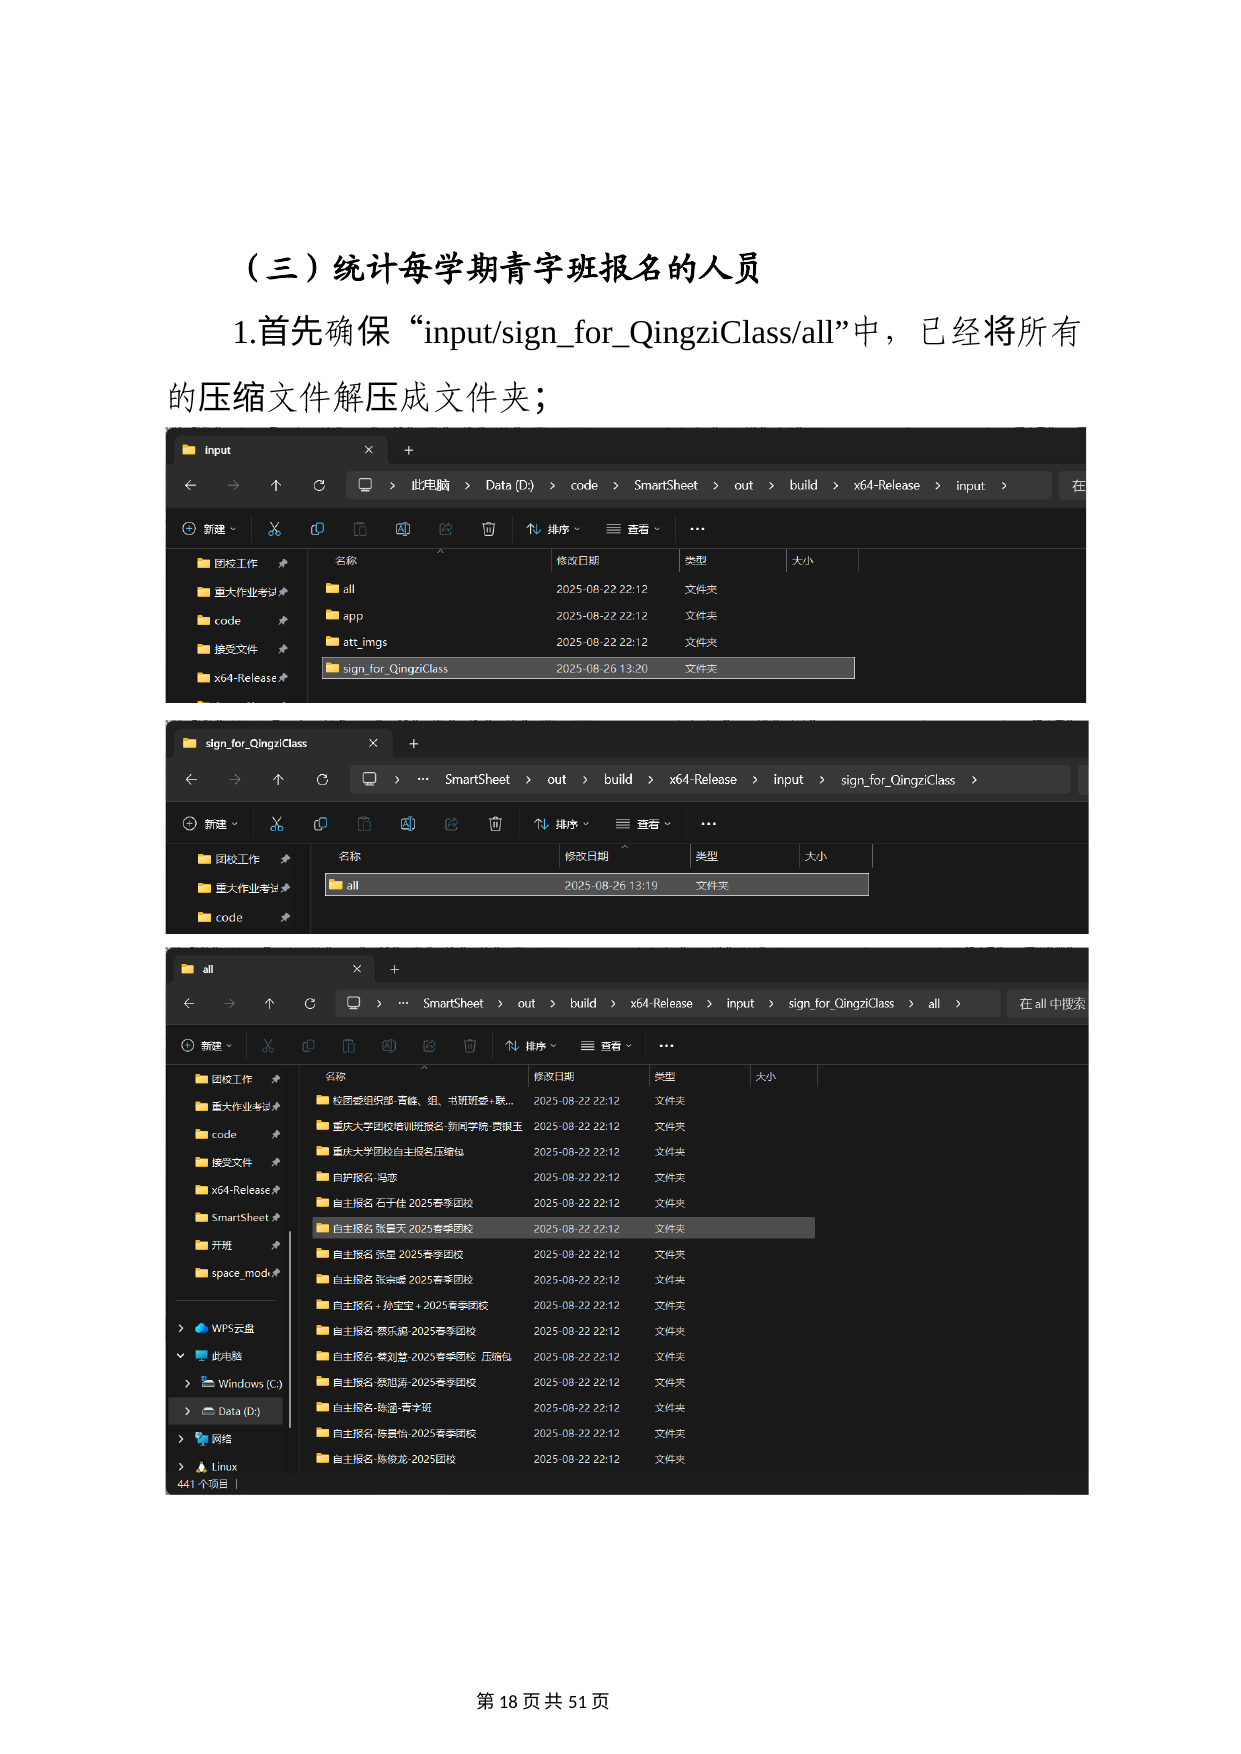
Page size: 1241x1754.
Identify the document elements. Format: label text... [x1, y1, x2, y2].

picture [165, 720, 1089, 934]
list 1.首先确保“input/sign_for_QingziClass/all”中，已经将所有的压缩文件解压成文件夹； [165, 298, 1087, 427]
list （三）统计每学期青字班报名的人员 [165, 233, 1087, 298]
picture [165, 427, 1087, 703]
picture [165, 947, 1089, 1495]
